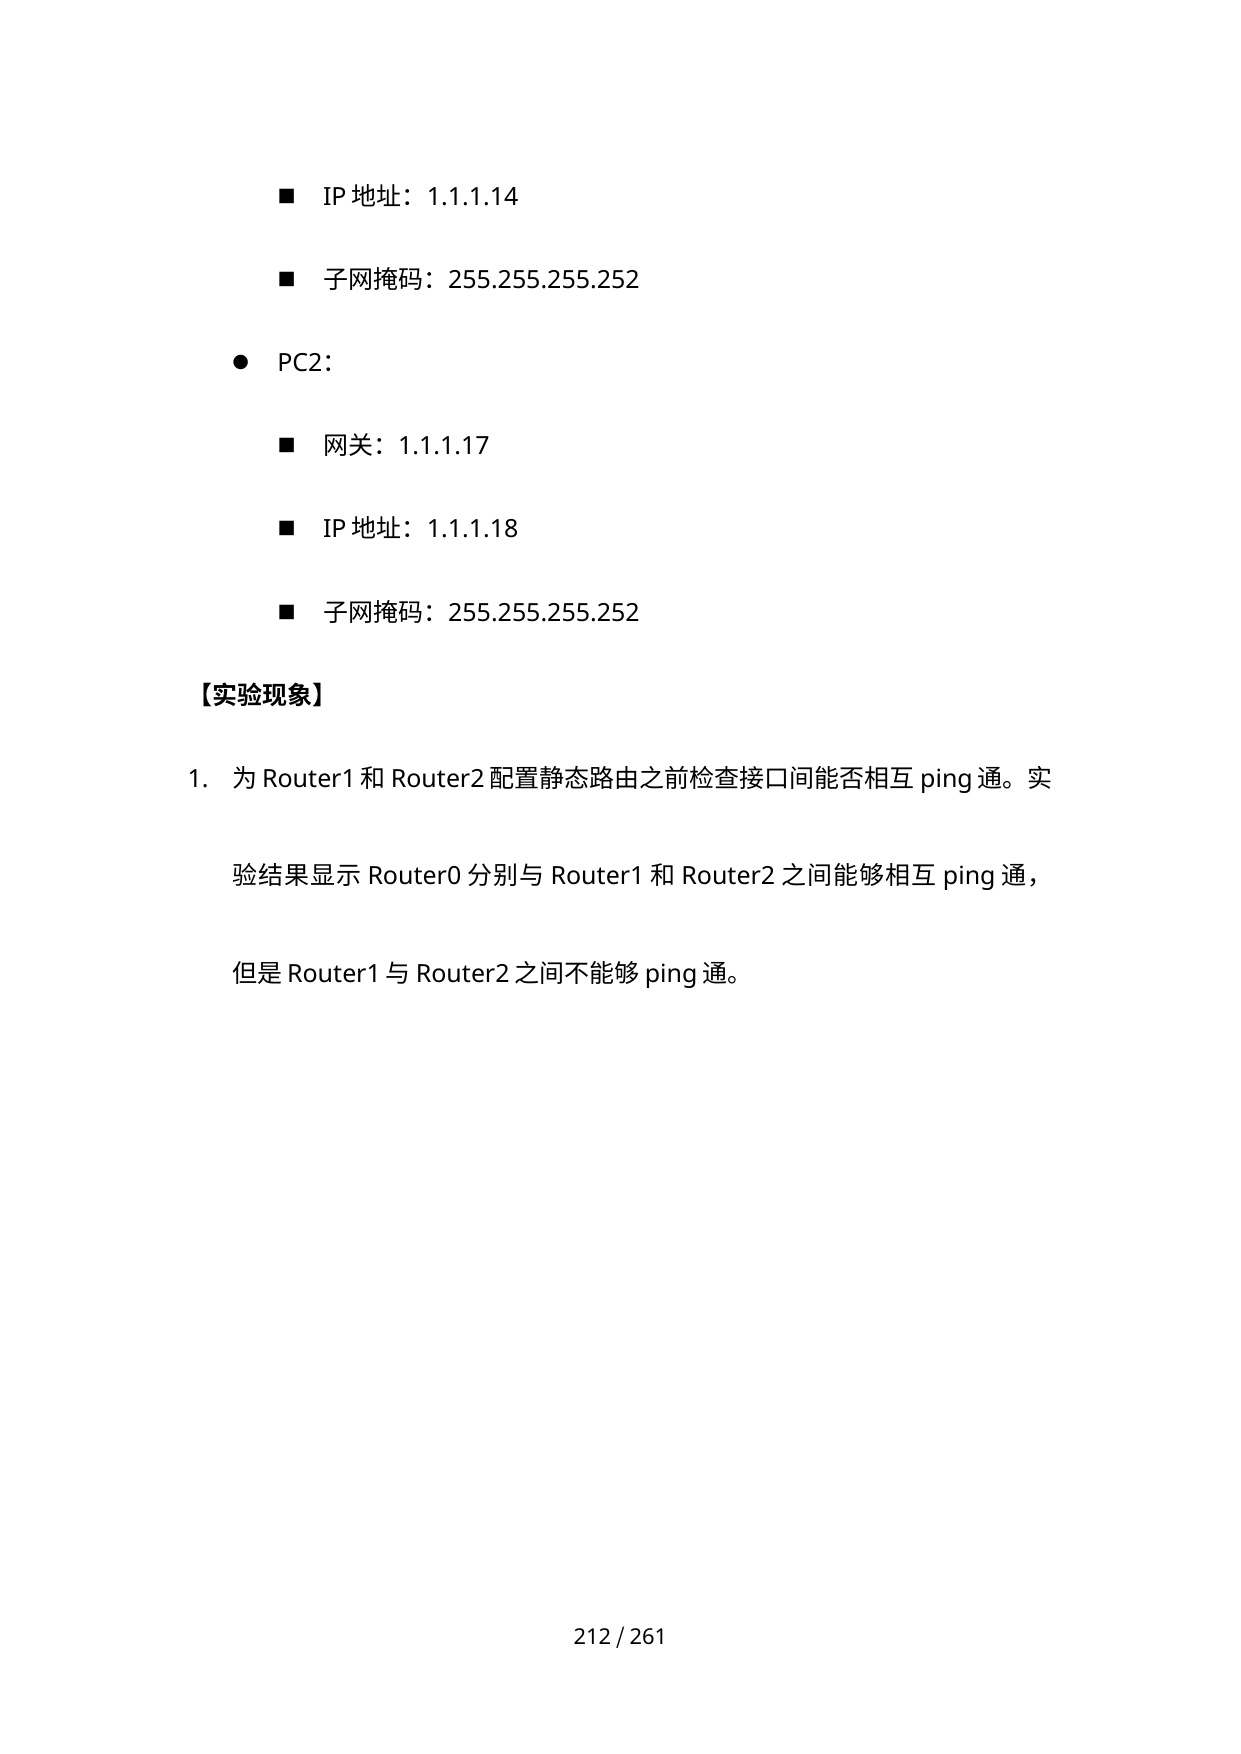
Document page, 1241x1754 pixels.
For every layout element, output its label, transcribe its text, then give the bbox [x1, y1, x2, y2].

list IP地址：1.1.1.18 [277, 494, 1053, 559]
list 子网掩码：255.255.255.252 [277, 578, 1053, 643]
list 为Router1和Router2配置静态路由之前检查接口间能否相互ping通。实验结果显示Router0分别与Router1和Router2之间能够相互ping通，但是Router1与Router2之间不能够ping通。 [187, 744, 1053, 1004]
list IP地址：1.1.1.14 [277, 162, 1053, 227]
list PC2： [231, 328, 1053, 393]
list 子网掩码：255.255.255.252 [277, 245, 1053, 310]
list 网关：1.1.1.17 [277, 411, 1053, 476]
text 【实验现象】 [187, 661, 1053, 726]
